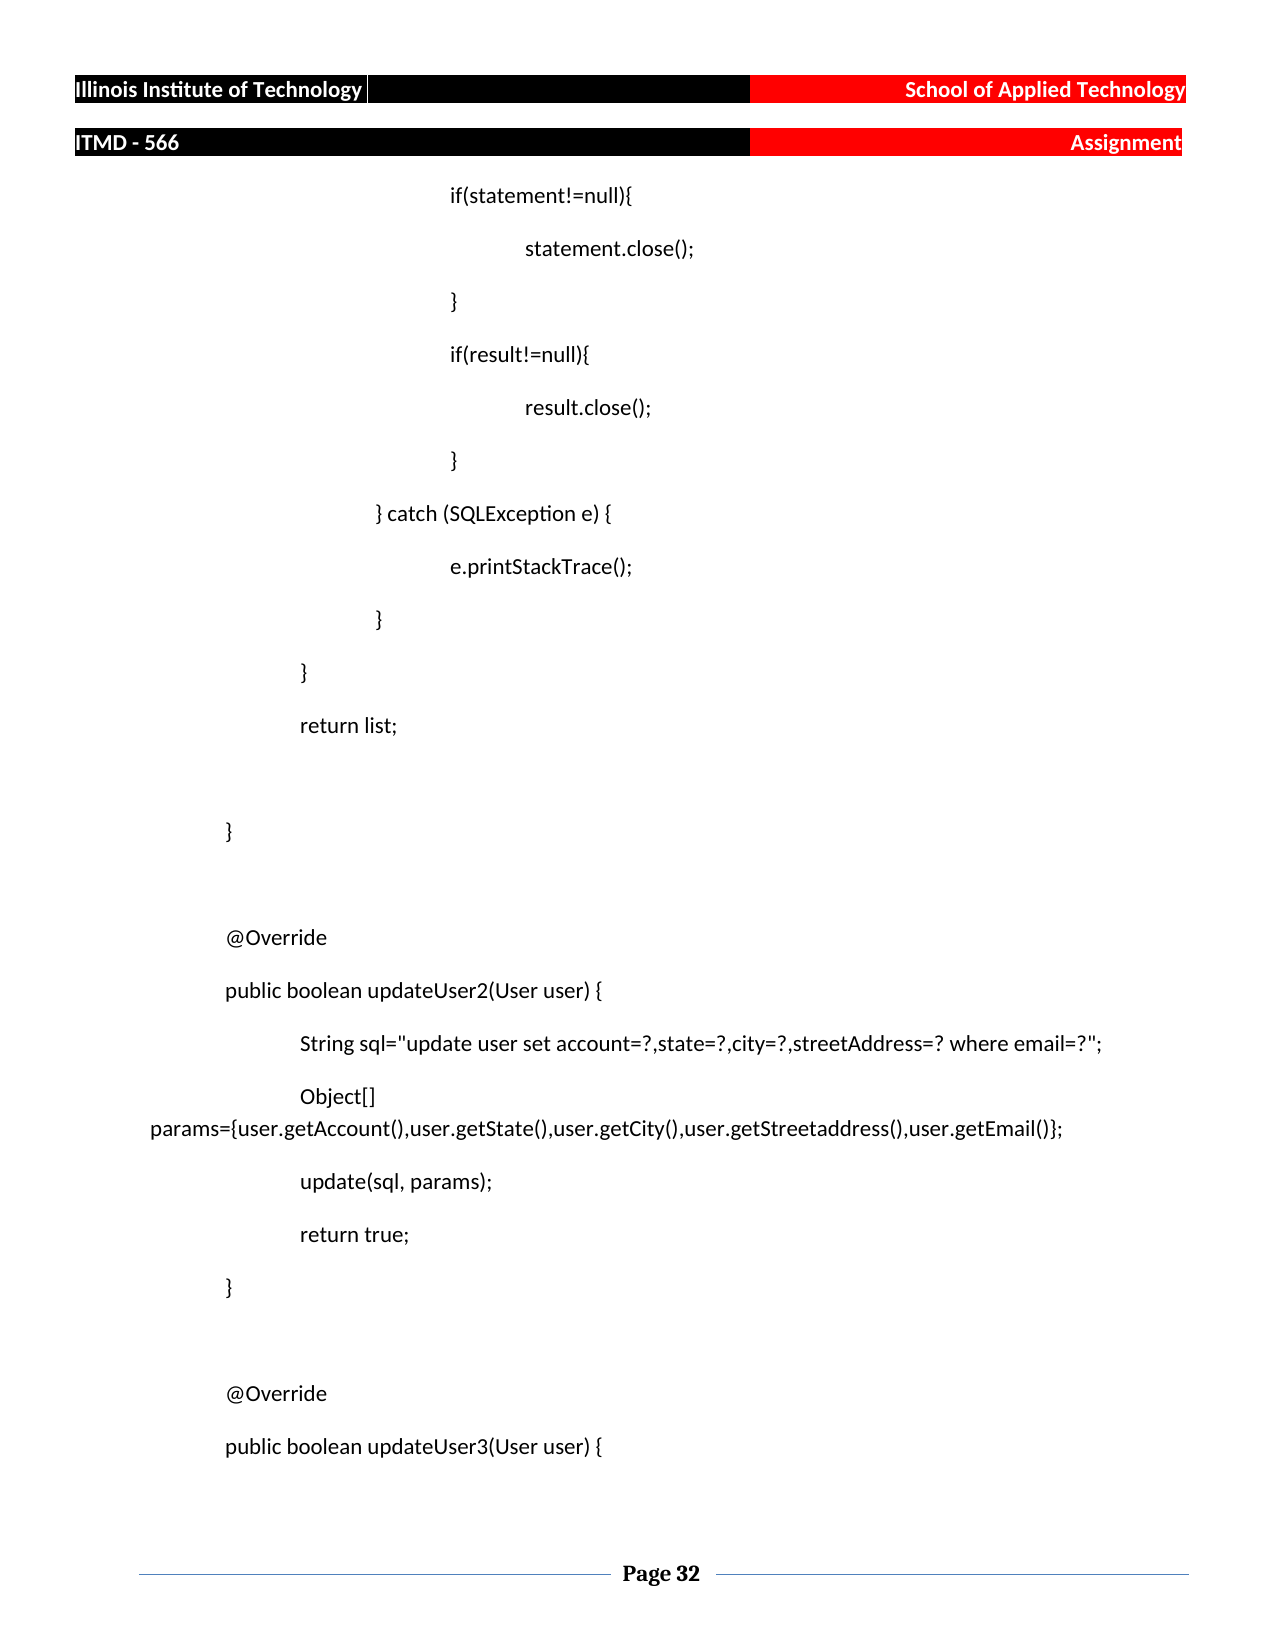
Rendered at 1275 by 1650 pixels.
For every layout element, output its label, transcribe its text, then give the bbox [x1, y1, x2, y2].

text } [150, 817, 1200, 845]
text } [150, 605, 1200, 633]
text statement.close(); [150, 234, 1200, 262]
text update(sql, params); [150, 1167, 1200, 1195]
text result.close(); [150, 393, 1200, 421]
text return list; [150, 711, 1200, 739]
text e.printStackTrace(); [150, 552, 1200, 580]
text public boolean updateUser2(User user) { [150, 976, 1200, 1004]
text return true; [150, 1220, 1200, 1248]
text } [150, 446, 1200, 474]
text } [150, 1273, 1200, 1301]
text } catch (SQLException e) { [150, 499, 1200, 527]
text } [150, 287, 1200, 315]
text @Override [150, 923, 1200, 951]
text @Override [150, 1379, 1200, 1407]
text String sql="update user set account=?,state=?,city=?,streetAddress=? where email=?"; [150, 1029, 1200, 1057]
text if(result!=null){ [150, 340, 1200, 368]
text public boolean updateUser3(User user) { [150, 1432, 1200, 1460]
text if(statement!=null){ [150, 181, 1200, 209]
text } [150, 658, 1200, 686]
text Object[] params={user.getAccount(),user.getState(),user.getCity(),user.getStreetaddress(),user.getEmail()}; [150, 1082, 1200, 1142]
